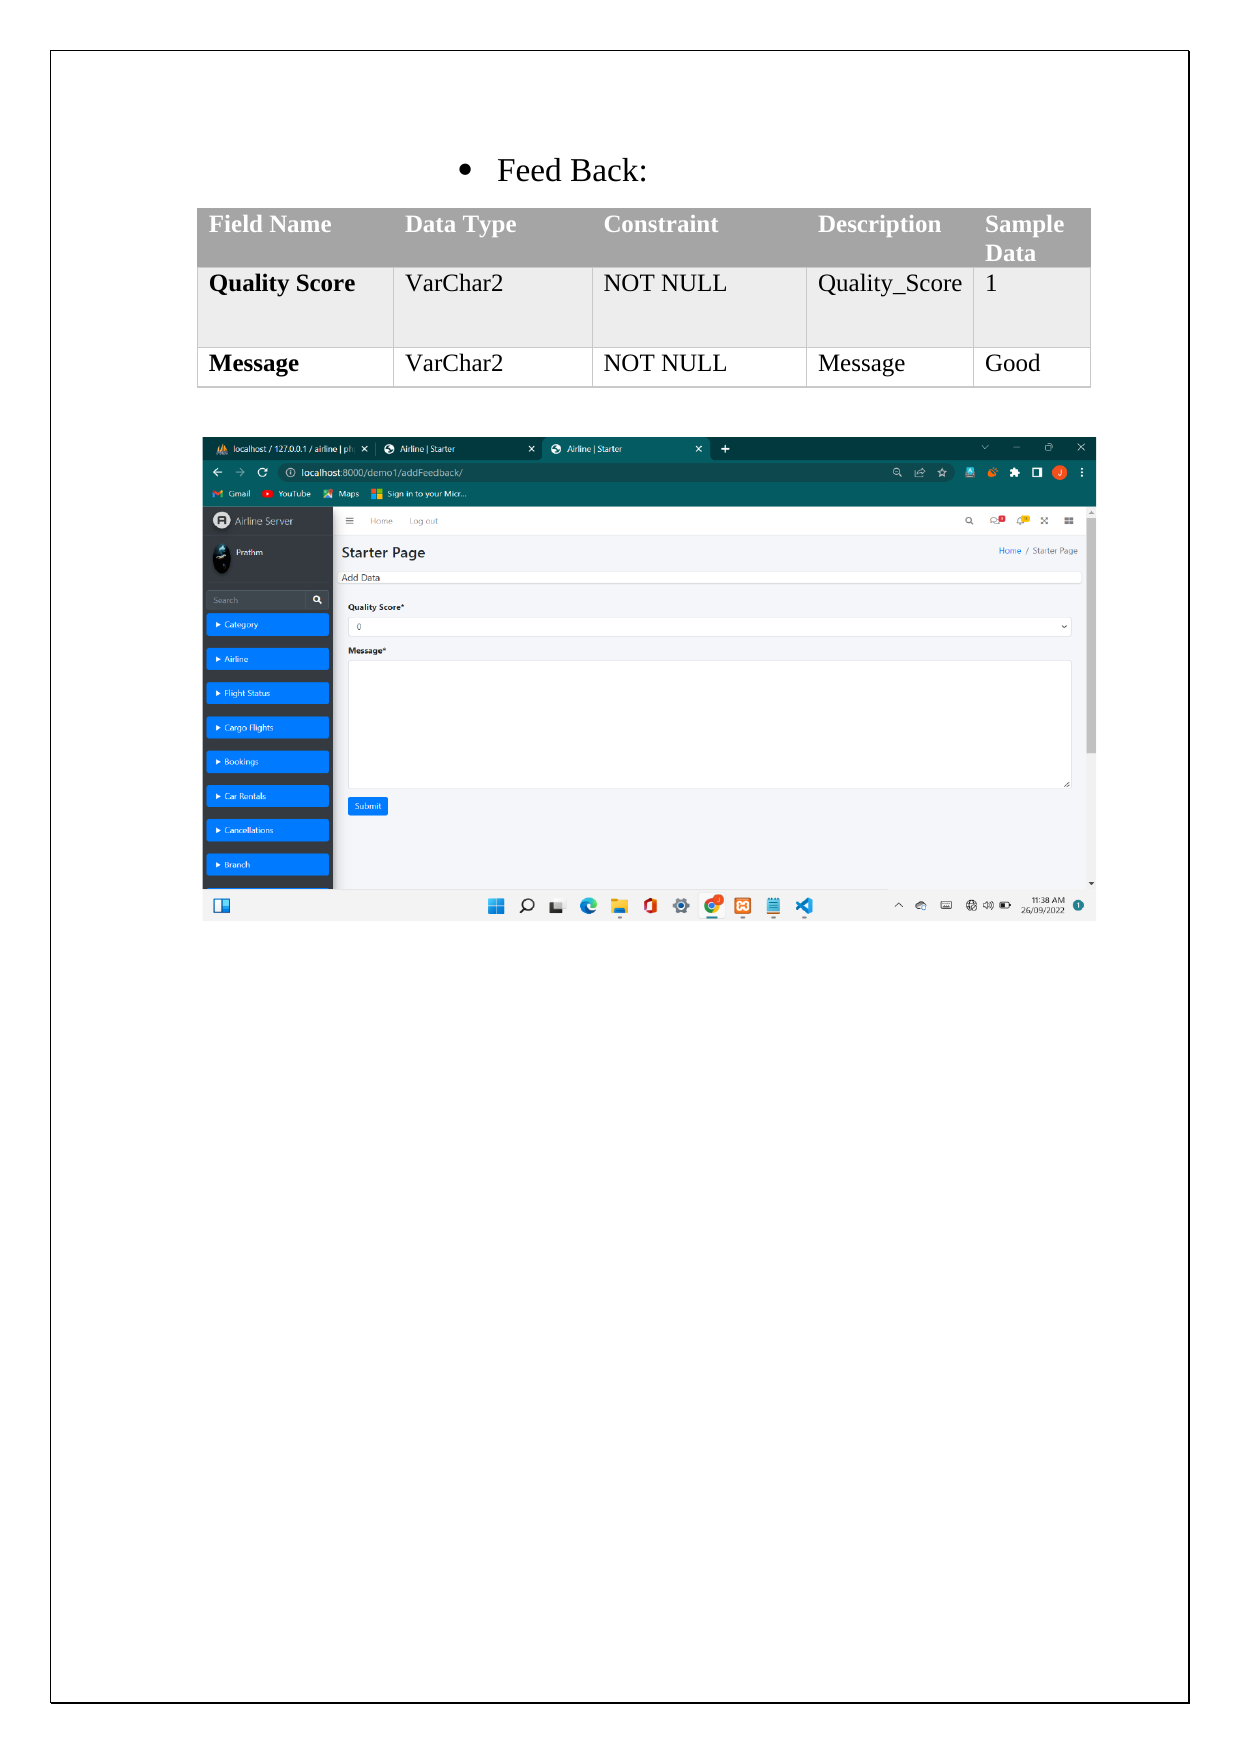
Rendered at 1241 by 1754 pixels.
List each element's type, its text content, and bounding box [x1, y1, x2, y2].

table_cell VarChar2 [394, 348, 592, 386]
table_cell Message [198, 348, 393, 386]
table_cell Quality Score [198, 268, 393, 347]
table_cell NOT NULL [593, 268, 806, 347]
table_header Data Type [394, 209, 592, 267]
table_cell NOT NULL [593, 348, 806, 386]
table_header Description [807, 209, 973, 267]
table_cell VarChar2 [394, 268, 592, 347]
table_cell Good [974, 348, 1090, 386]
table_header Constraint [593, 209, 806, 267]
table_header Sample Data [974, 209, 1090, 267]
table_cell 1 [974, 268, 1090, 347]
picture [202, 437, 1097, 921]
table_cell Message [807, 348, 973, 386]
list Feed Back: [459, 150, 1089, 188]
table_header Field Name [198, 209, 393, 267]
table_cell Quality_Score [807, 268, 973, 347]
